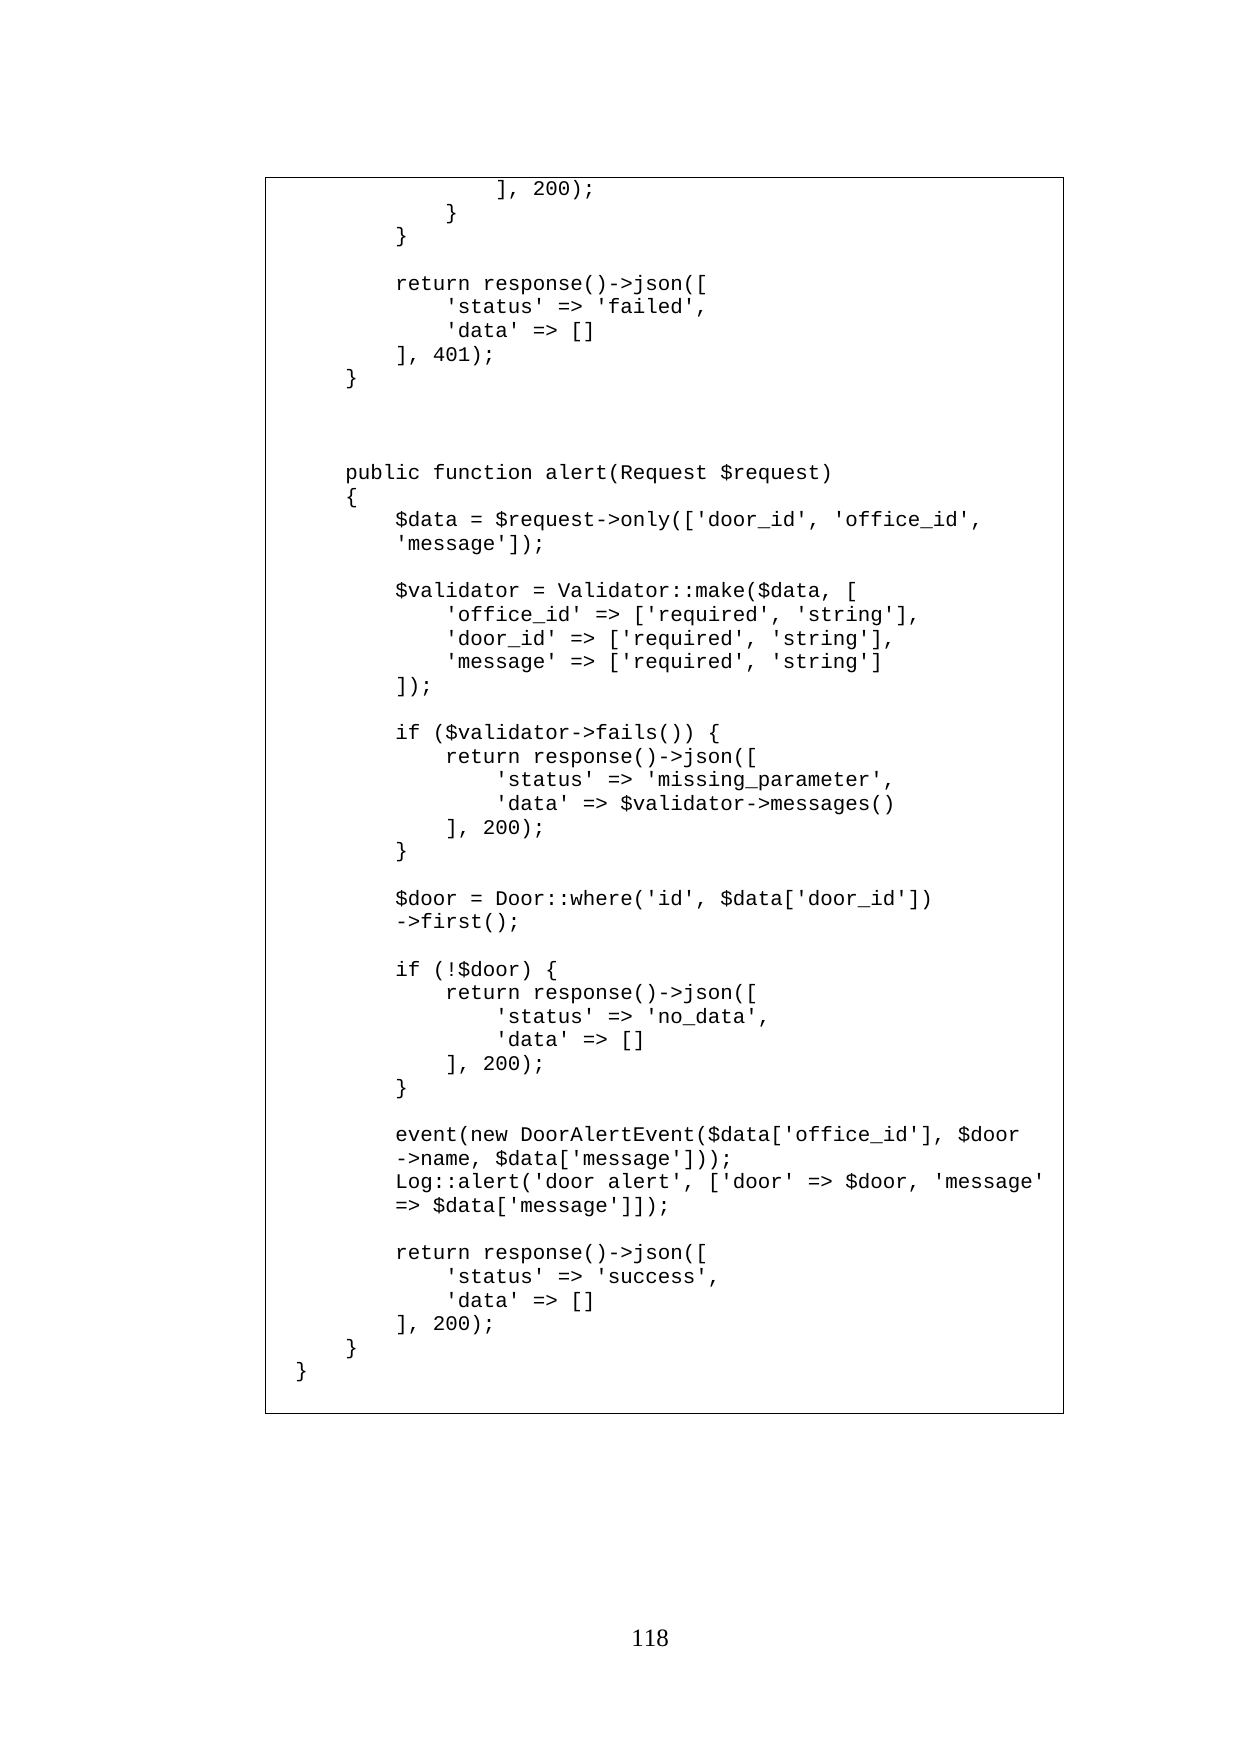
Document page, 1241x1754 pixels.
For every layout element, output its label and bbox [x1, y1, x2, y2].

table_header [266, 178, 1063, 1413]
